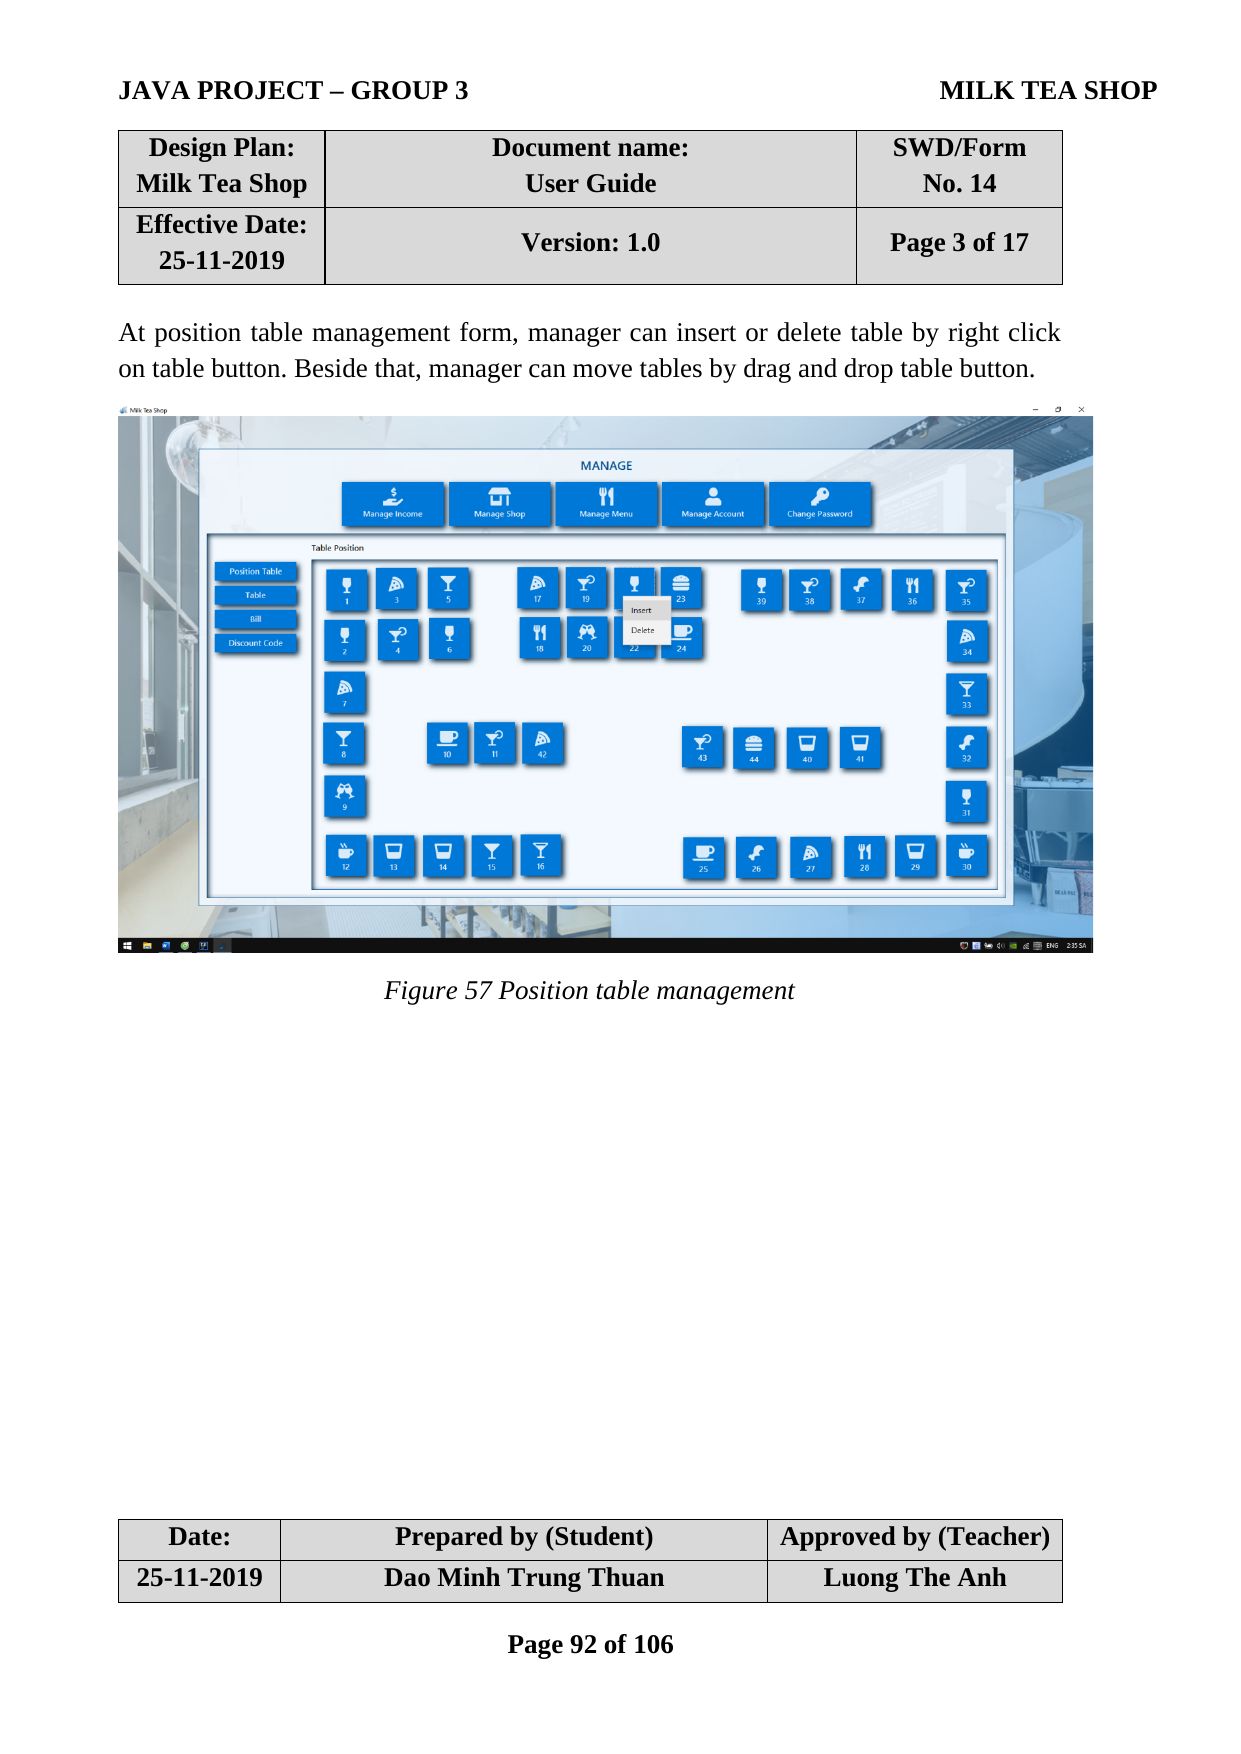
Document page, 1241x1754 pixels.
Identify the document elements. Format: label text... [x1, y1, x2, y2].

picture [118, 404, 1094, 953]
text At position table management form, manager can insert or delete table by right click on table button. Beside that, manager can move tables by drag and drop table button. [118, 316, 1063, 383]
text Figure Position table management [118, 974, 1063, 1005]
